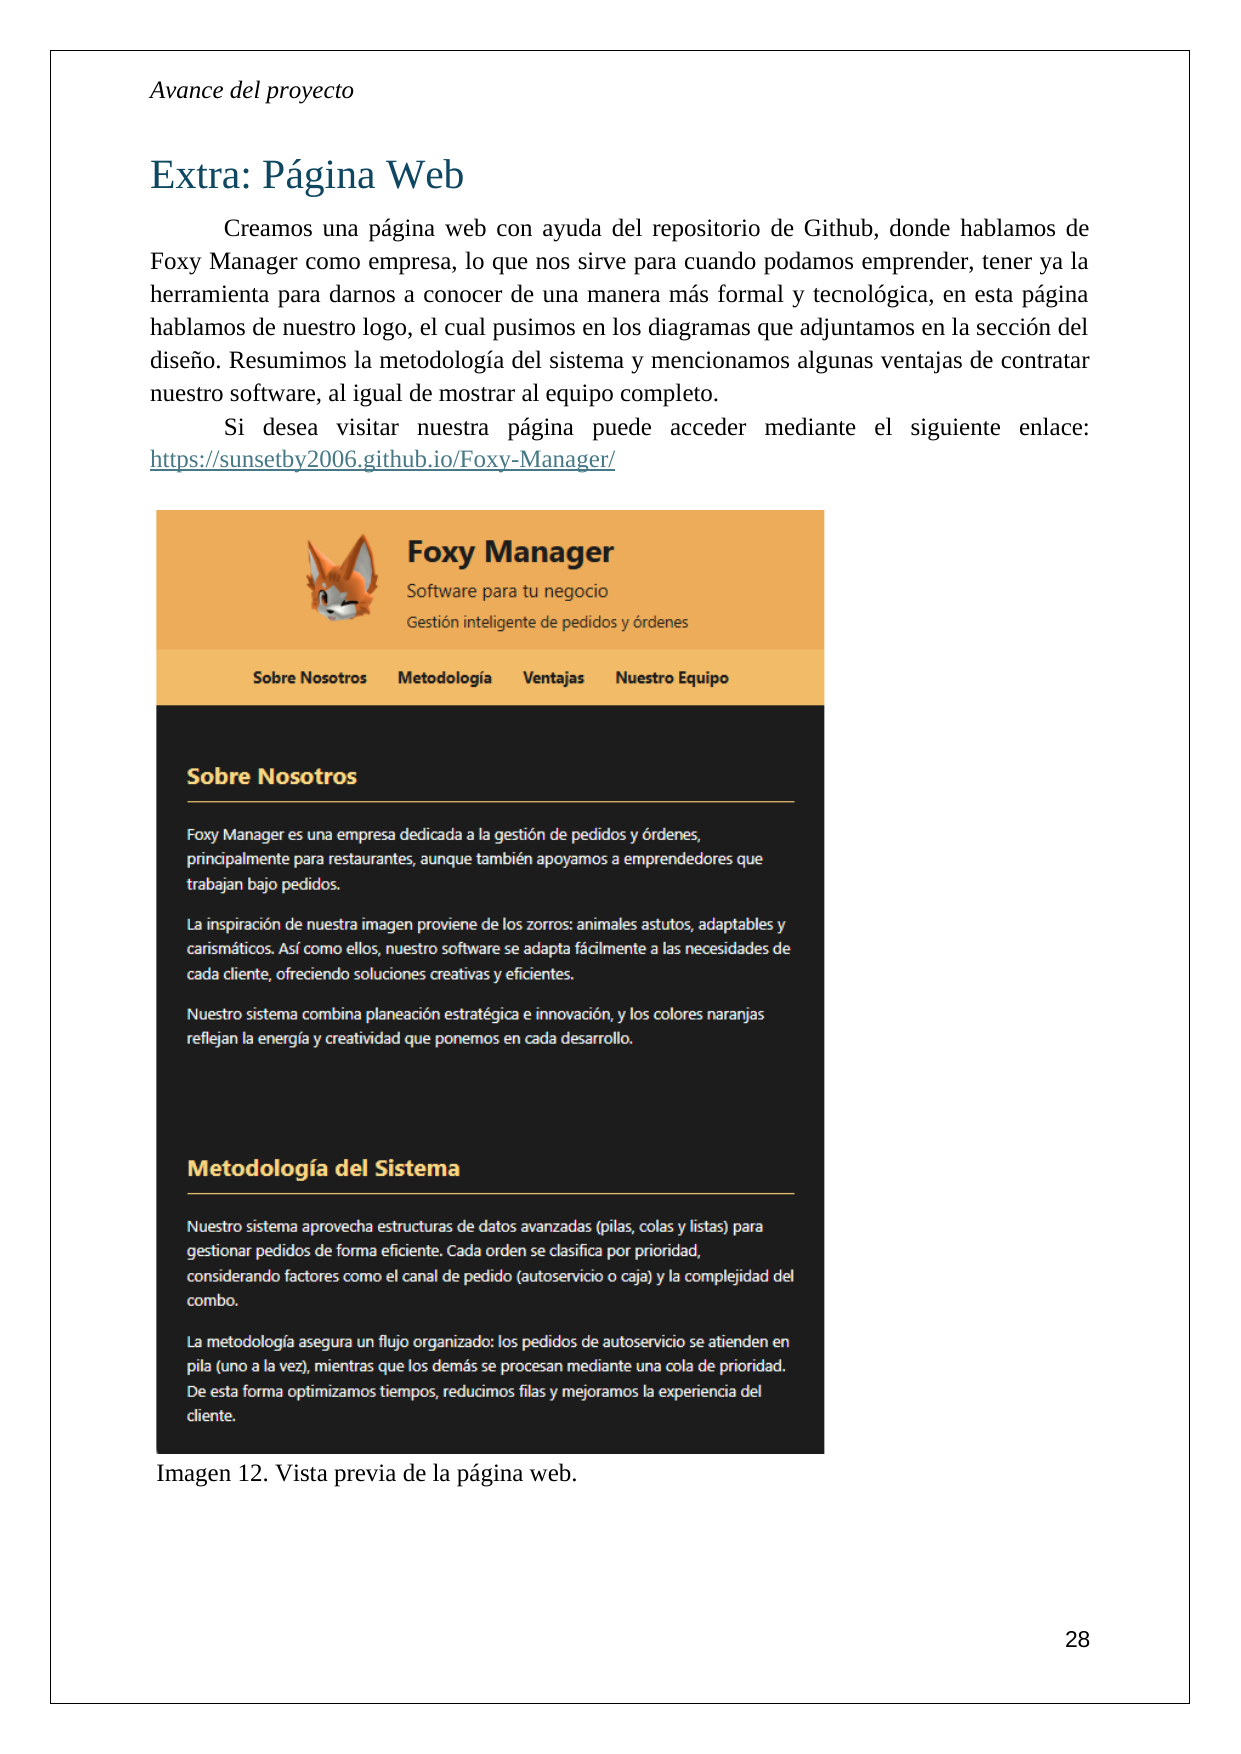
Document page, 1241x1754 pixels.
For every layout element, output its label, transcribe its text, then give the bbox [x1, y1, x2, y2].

picture [156, 510, 825, 1454]
text Si desea visitar nuestra página puede acceder mediante el siguiente enlace: https://sunsetby2006.github.io/Foxy-Manager/ [150, 412, 1090, 473]
text Imagen 12. Vista previa de la página web. [150, 1458, 1090, 1486]
subtitle Extra: Página Web [150, 150, 1090, 198]
text Creamos una página web con ayuda del repositorio de Github, donde hablamos de Foxy Manager como empresa, lo que nos sirve para cuando podamos emprender, tener ya la herramienta para darnos a conocer de una manera más formal y tecnológica, en esta página hablamos de nuestro logo, el cual pusimos en los diagramas que adjuntamos en la sección del diseño. Resumimos la metodología del sistema y mencionamos algunas ventajas de contratar nuestro software, al igual de mostrar al equipo completo. [150, 213, 1090, 407]
